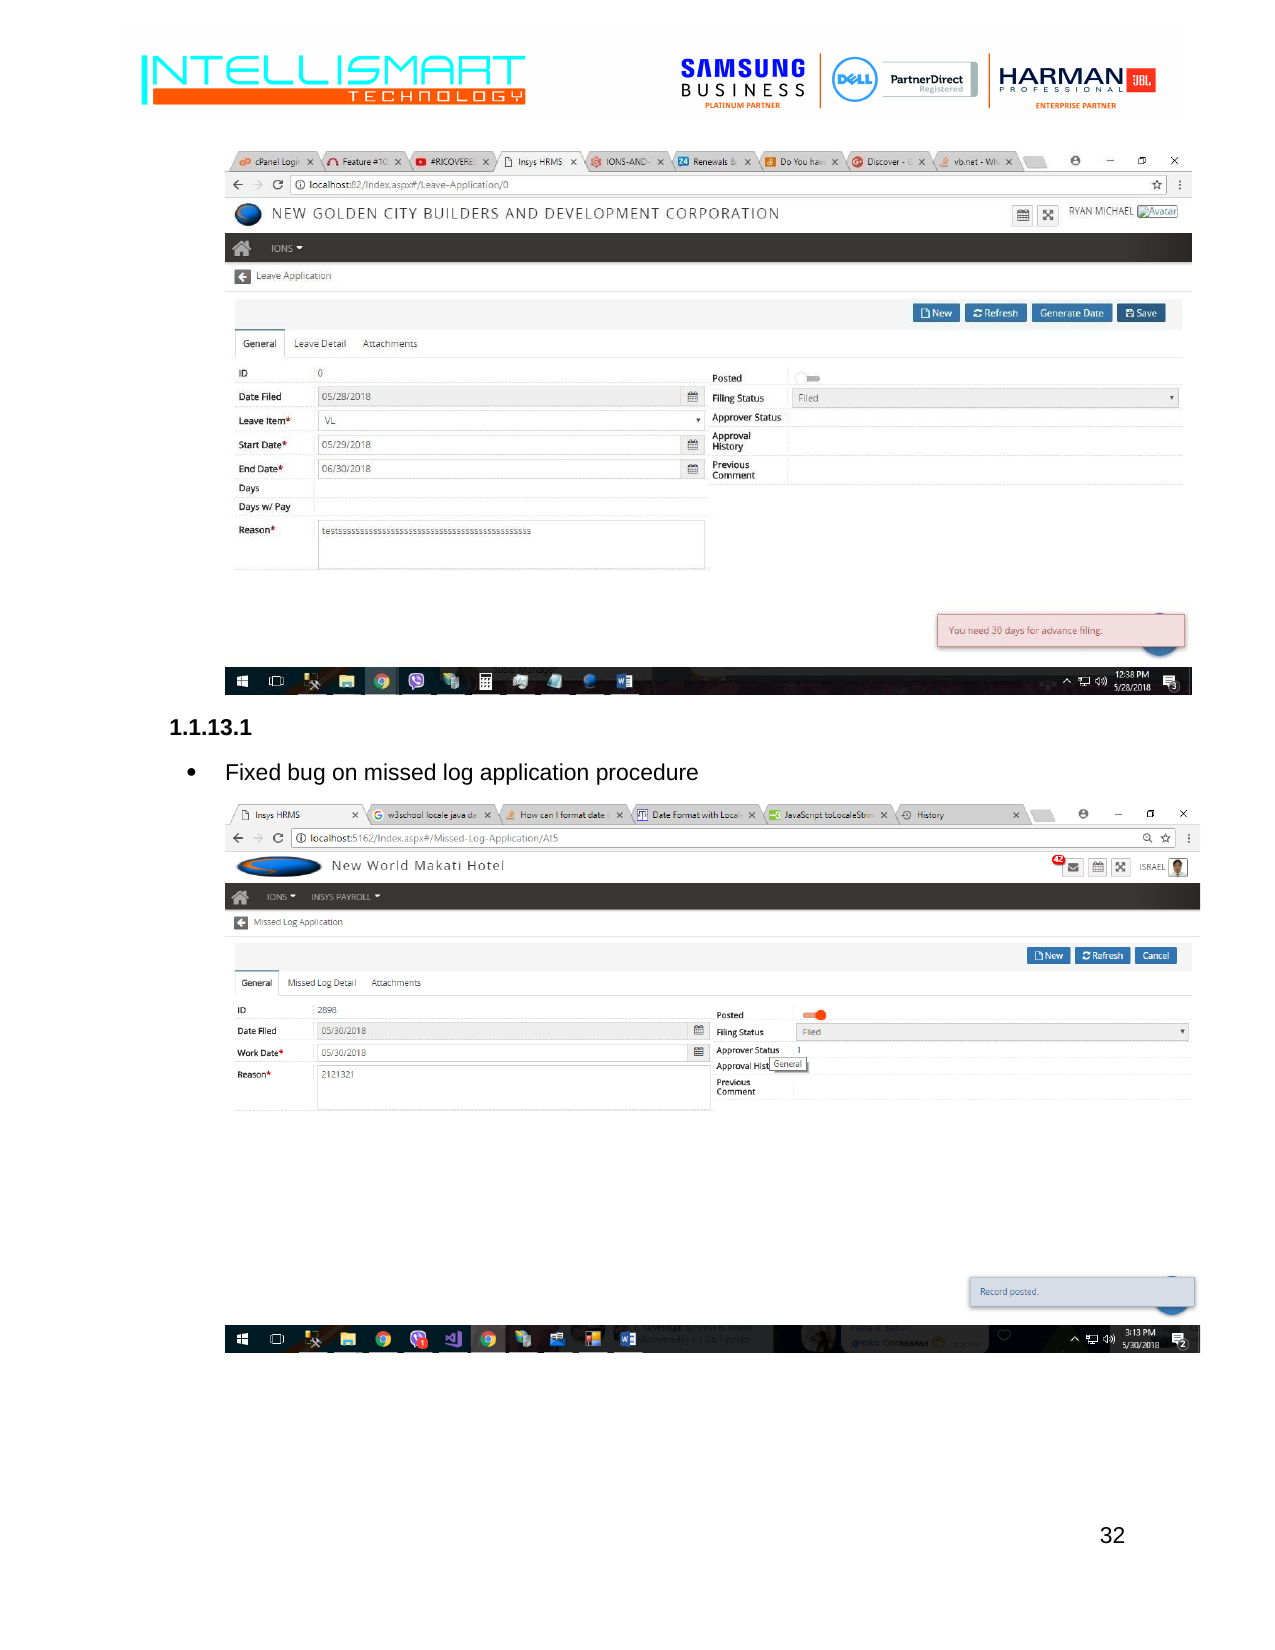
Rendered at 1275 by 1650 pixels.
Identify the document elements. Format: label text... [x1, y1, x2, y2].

picture [225, 804, 1200, 1353]
text 1.1.13.1 [150, 714, 1125, 741]
picture [120, 27, 1180, 121]
picture [225, 149, 1192, 695]
list Fixed bug on missed log application procedure [187, 759, 1125, 786]
